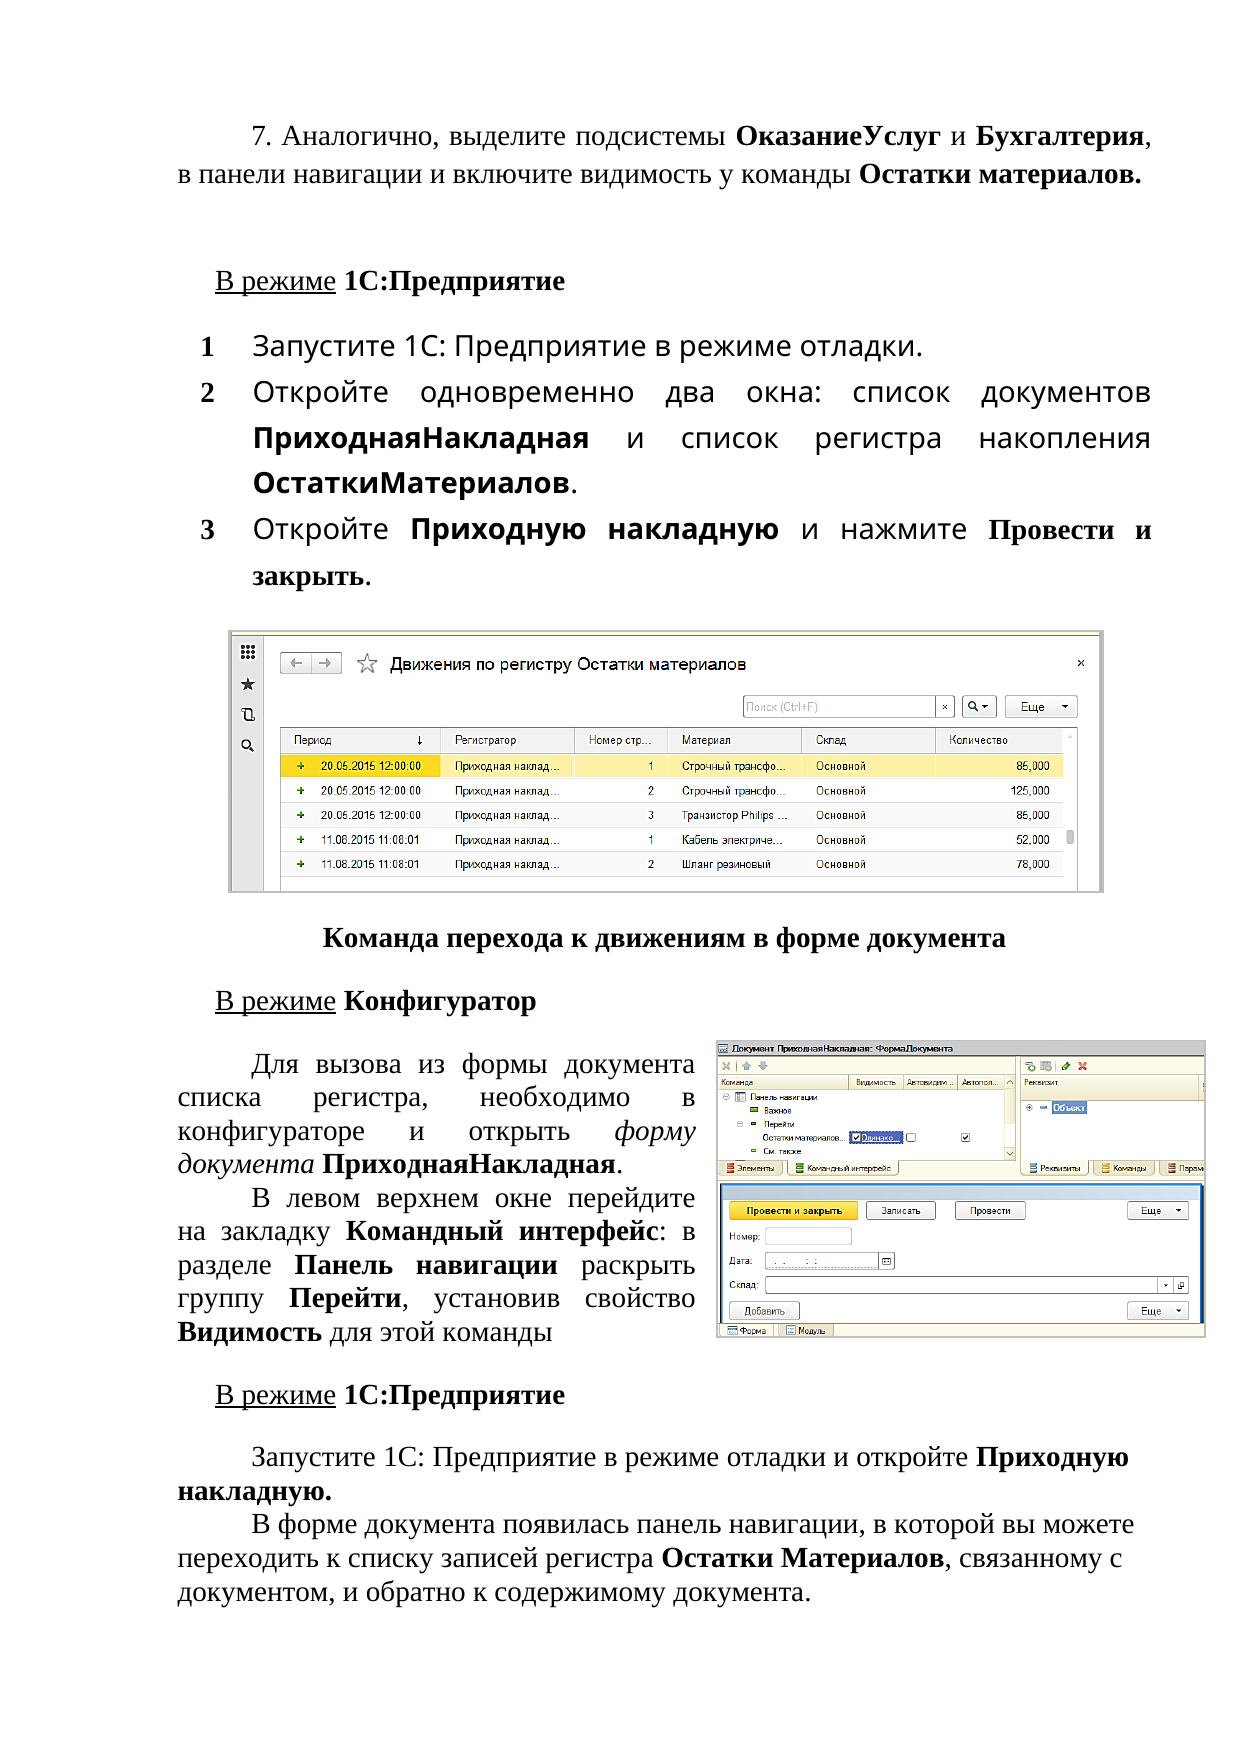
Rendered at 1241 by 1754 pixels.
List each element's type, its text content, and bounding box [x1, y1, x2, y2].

text Для вызова из формы документа списка регистра, необходимо в конфигураторе и открыть форму документа ПриходнаяНакладная. [177, 1046, 1152, 1180]
text В режиме Конфигуратор [215, 983, 1152, 1017]
text В левом верхнем окне перейдите на закладку Командный интерфейс: в разделе Панель навигации раскрыть группу Перейти, установив свойство Видимость для этой команды [177, 1180, 1152, 1348]
picture [230, 632, 1102, 891]
picture [718, 1041, 1204, 1336]
list Откройте одновременно два окна: список документов ПриходнаяНакладная и список регистра накопления ОстаткиМатериалов. [215, 371, 1152, 502]
text Команда перехода к движениям в форме документа [177, 920, 1152, 954]
text В режиме 1С:Предприятие [215, 263, 1152, 296]
list Запустите 1С: Предприятие в режиме отладки. [215, 326, 1152, 365]
text В форме документа появилась панель навигации, в которой вы можете переходить к списку записей регистра Остатки Материалов, связанному с документом, и обратно к содержимому документа. [177, 1507, 1152, 1607]
text 7. Аналогично, выделите подсистемы ОказаниеУслуг и Бухгалтерия, в панели навигации и включите видимость у команды Остатки материалов. [177, 118, 1152, 190]
text В режиме 1С:Предприятие [215, 1377, 1152, 1410]
list Откройте Приходную накладную и нажмите Провести и закрыть. [215, 508, 1152, 593]
text Запустите 1С: Предприятие в режиме отладки и откройте Приходную накладную. [177, 1439, 1152, 1507]
